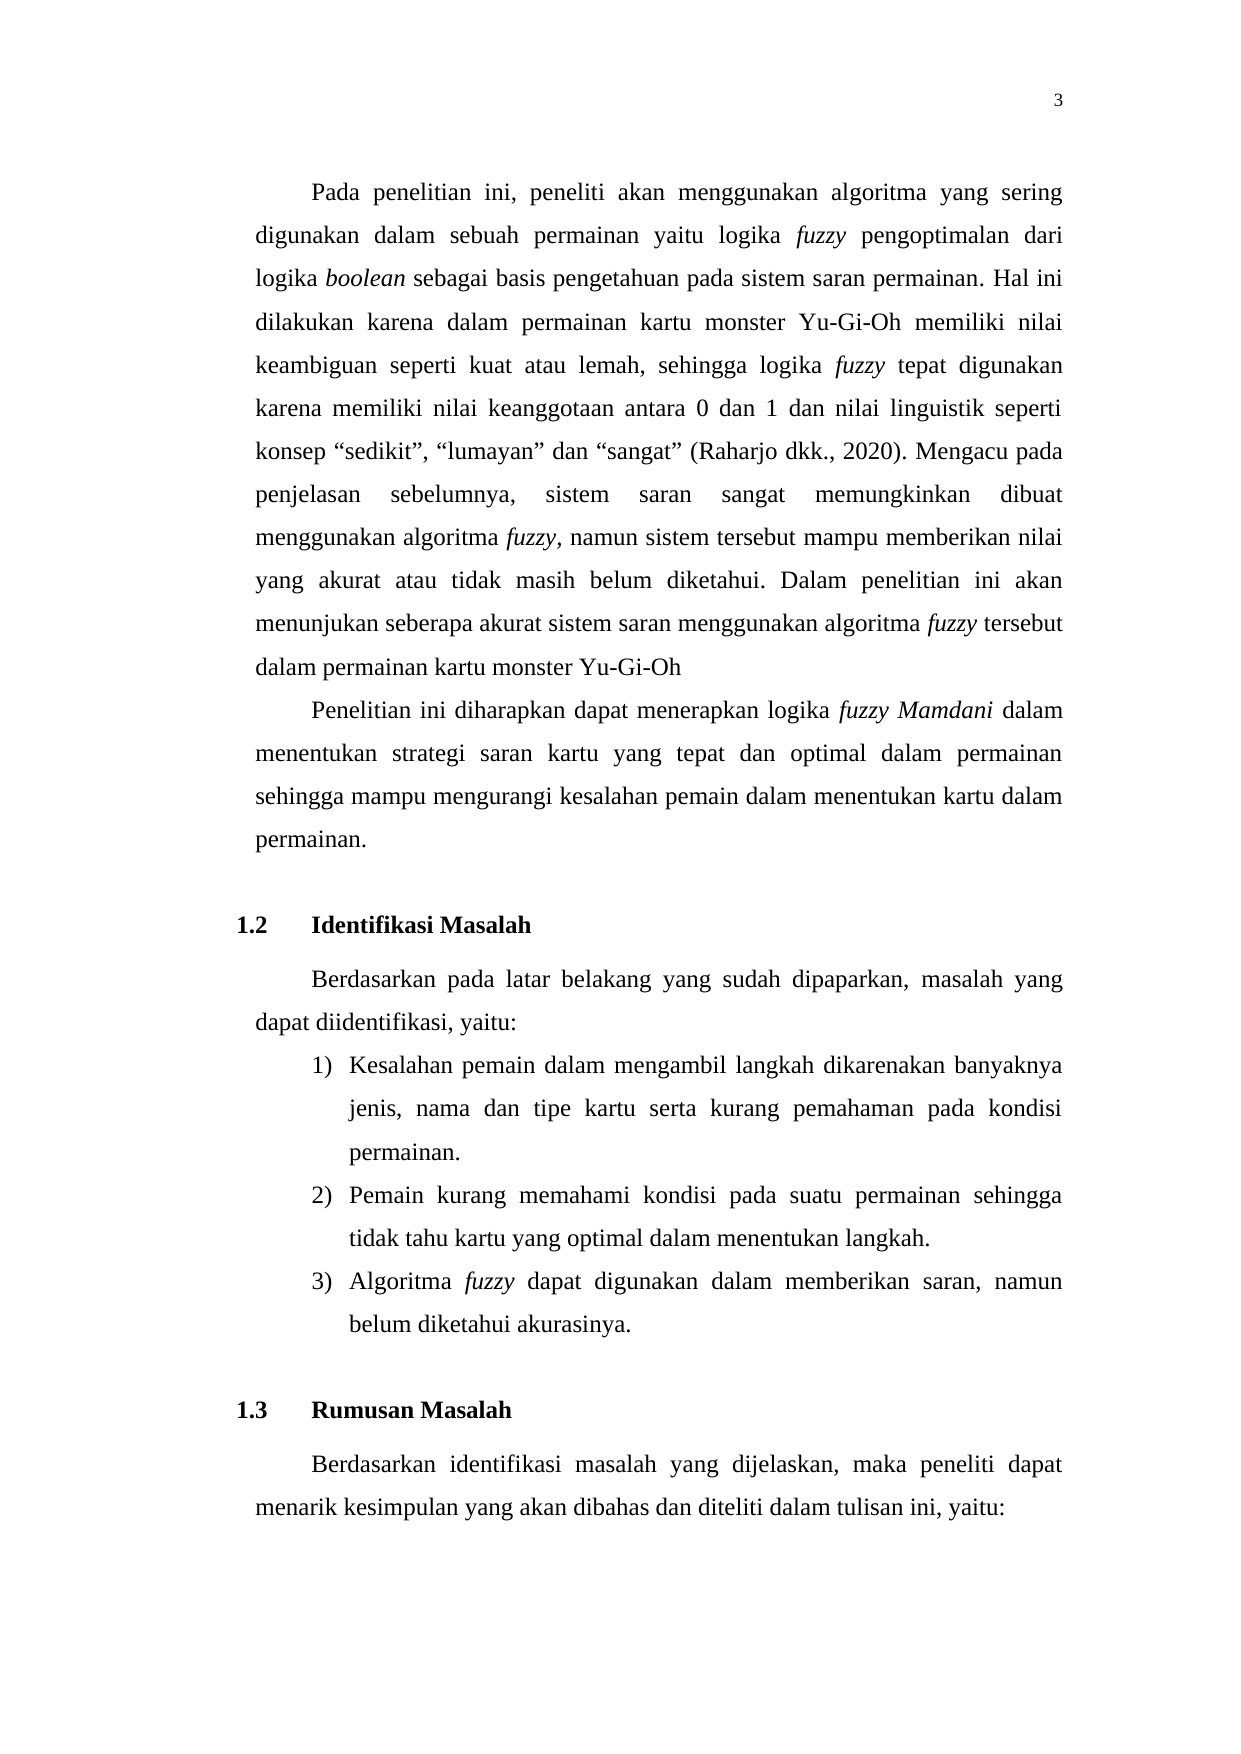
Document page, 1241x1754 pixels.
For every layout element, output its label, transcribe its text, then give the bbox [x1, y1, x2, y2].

list Kesalahan pemain dalam mengambil langkah dikarenakan banyaknya jenis, nama dan tipe kartu serta kurang pemahaman pada kondisi permainan. [311, 1050, 1063, 1165]
subtitle Identifikasi Masalah [236, 910, 1063, 939]
list Pemain kurang memahami kondisi pada suatu permainan sehingga tidak tahu kartu yang optimal dalam menentukan langkah. [311, 1180, 1063, 1252]
text Penelitian ini diharapkan dapat menerapkan logika fuzzy Mamdani dalam menentukan strategi saran kartu yang tepat dan optimal dalam permainan sehingga mampu mengurangi kesalahan pemain dalam menentukan kartu dalam permainan. [255, 695, 1063, 853]
text Berdasarkan identifikasi masalah yang dijelaskan, maka peneliti dapat menarik kesimpulan yang akan dibahas dan diteliti dalam tulisan ini, yaitu: [255, 1449, 1063, 1521]
list Algoritma fuzzy dapat digunakan dalam memberikan saran, namun belum diketahui akurasinya. [311, 1266, 1063, 1338]
text Pada penelitian ini, peneliti akan menggunakan algoritma yang sering digunakan dalam sebuah permainan yaitu logika fuzzy pengoptimalan dari logika boolean sebagai basis pengetahuan pada sistem saran permainan. Hal ini dilakukan karena dalam permainan kartu monster Yu-Gi-Oh memiliki nilai keambiguan seperti kuat atau lemah, sehingga logika fuzzy tepat digunakan karena memiliki nilai keanggotaan antara 0 dan 1 dan nilai linguistik seperti konsep “sedikit”, “lumayan” dan “sangat” (Raharjo dkk., 2020). Mengacu pada penjelasan sebelumnya, sistem saran sangat memungkinkan dibuat menggunakan algoritma fuzzy, namun sistem tersebut mampu memberikan nilai yang akurat atau tidak masih belum diketahui. Dalam penelitian ini akan menunjukan seberapa akurat sistem saran menggunakan algoritma fuzzy tersebut dalam permainan kartu monster Yu-Gi-Oh [255, 177, 1063, 680]
subtitle Rumusan Masalah [236, 1395, 1063, 1424]
text Berdasarkan pada latar belakang yang sudah dipaparkan, masalah yang dapat diidentifikasi, yaitu: [255, 964, 1063, 1036]
